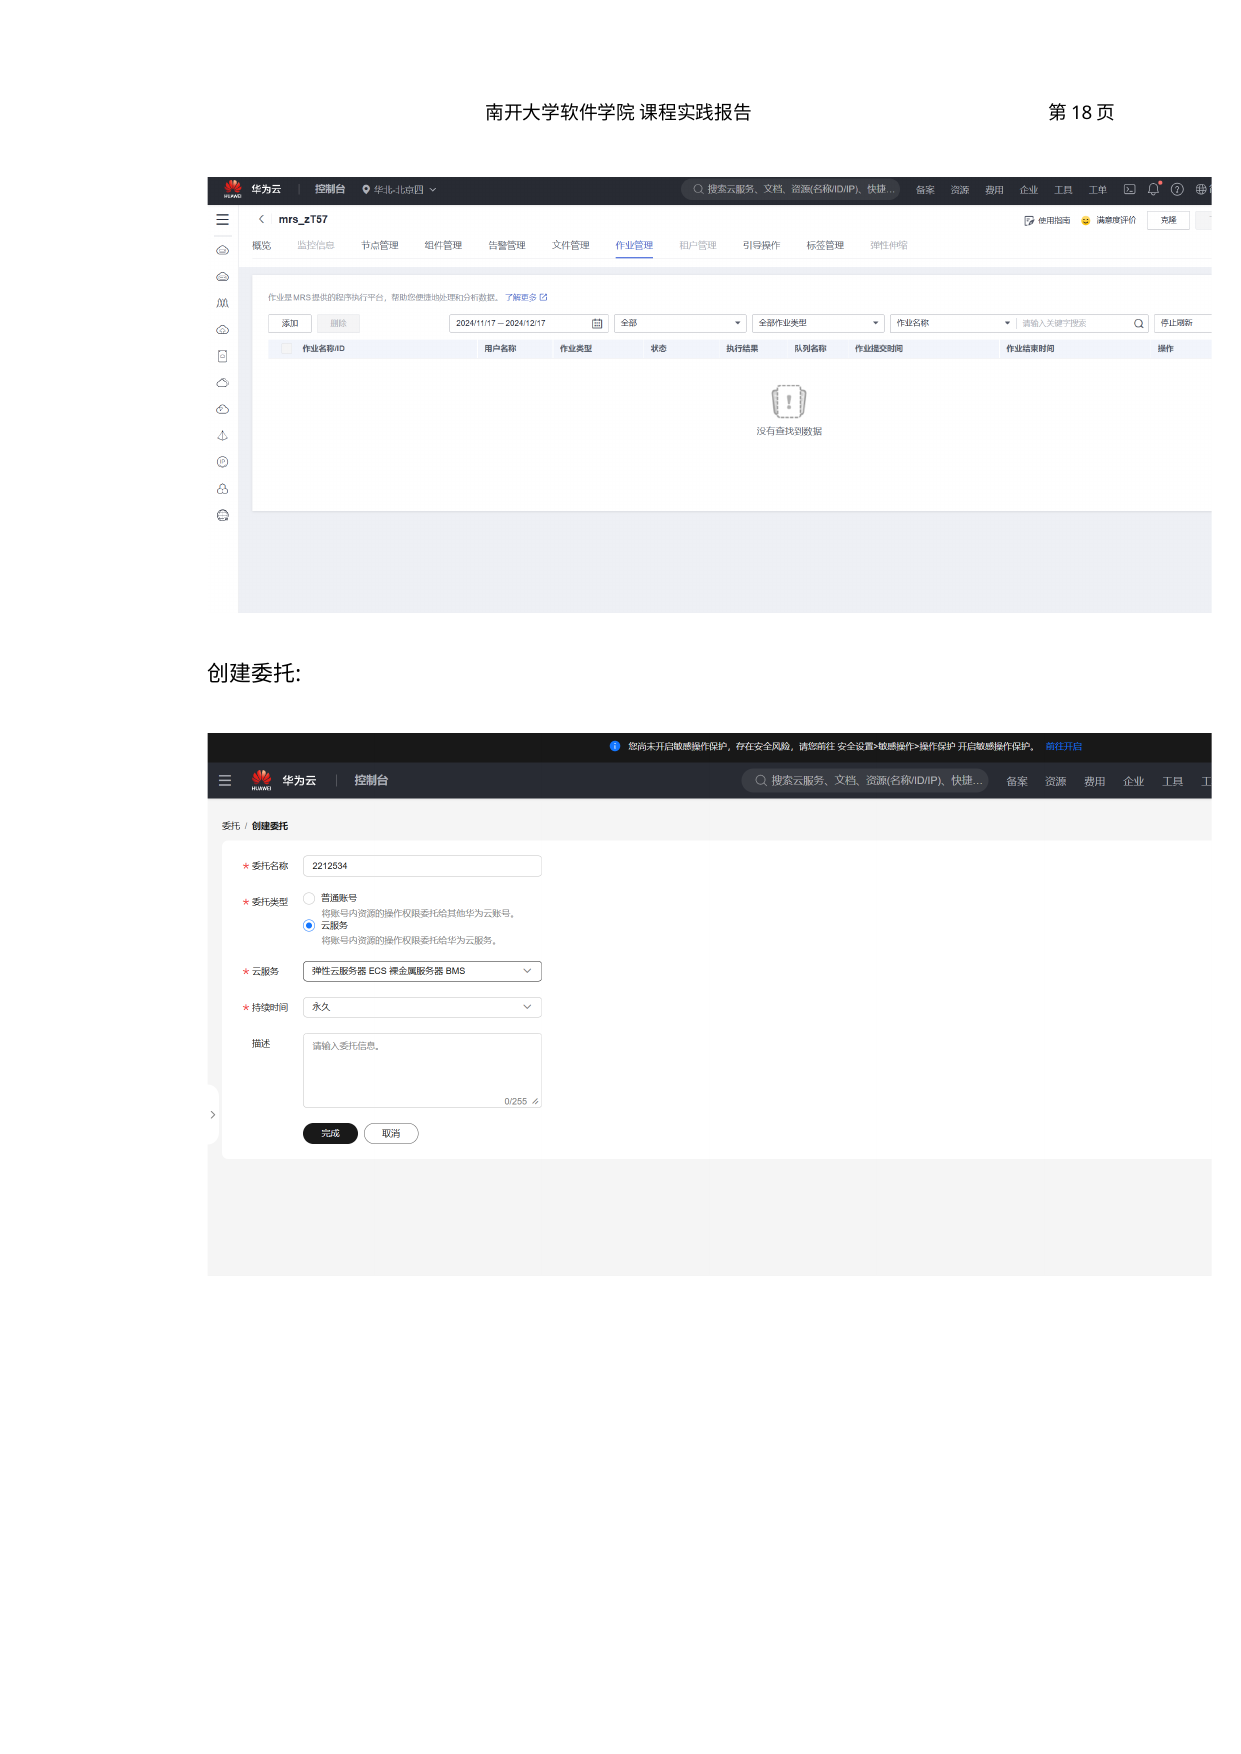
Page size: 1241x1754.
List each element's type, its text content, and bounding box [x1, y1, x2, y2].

picture [207, 177, 1212, 613]
picture [207, 733, 1212, 1276]
list 创建委托: [208, 656, 1122, 688]
